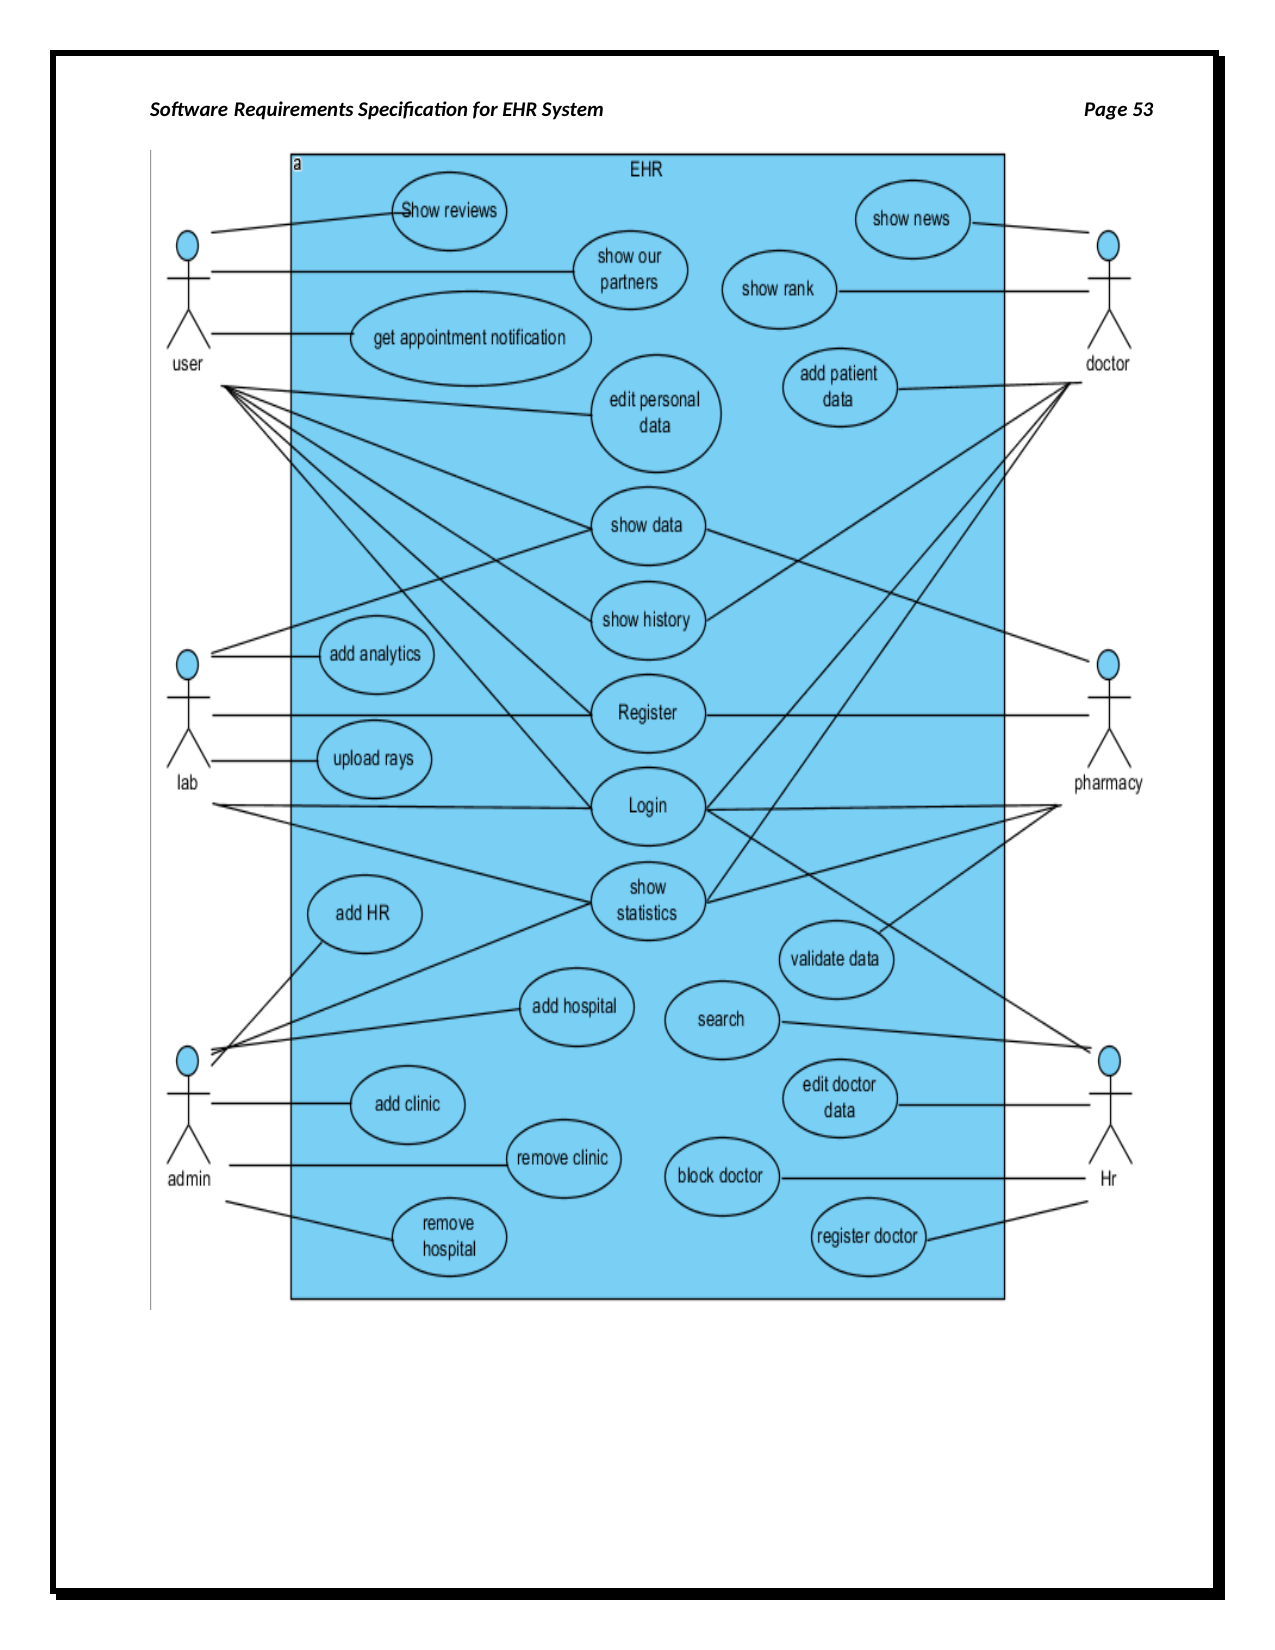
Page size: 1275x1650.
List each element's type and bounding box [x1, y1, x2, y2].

picture [150, 150, 1153, 1310]
